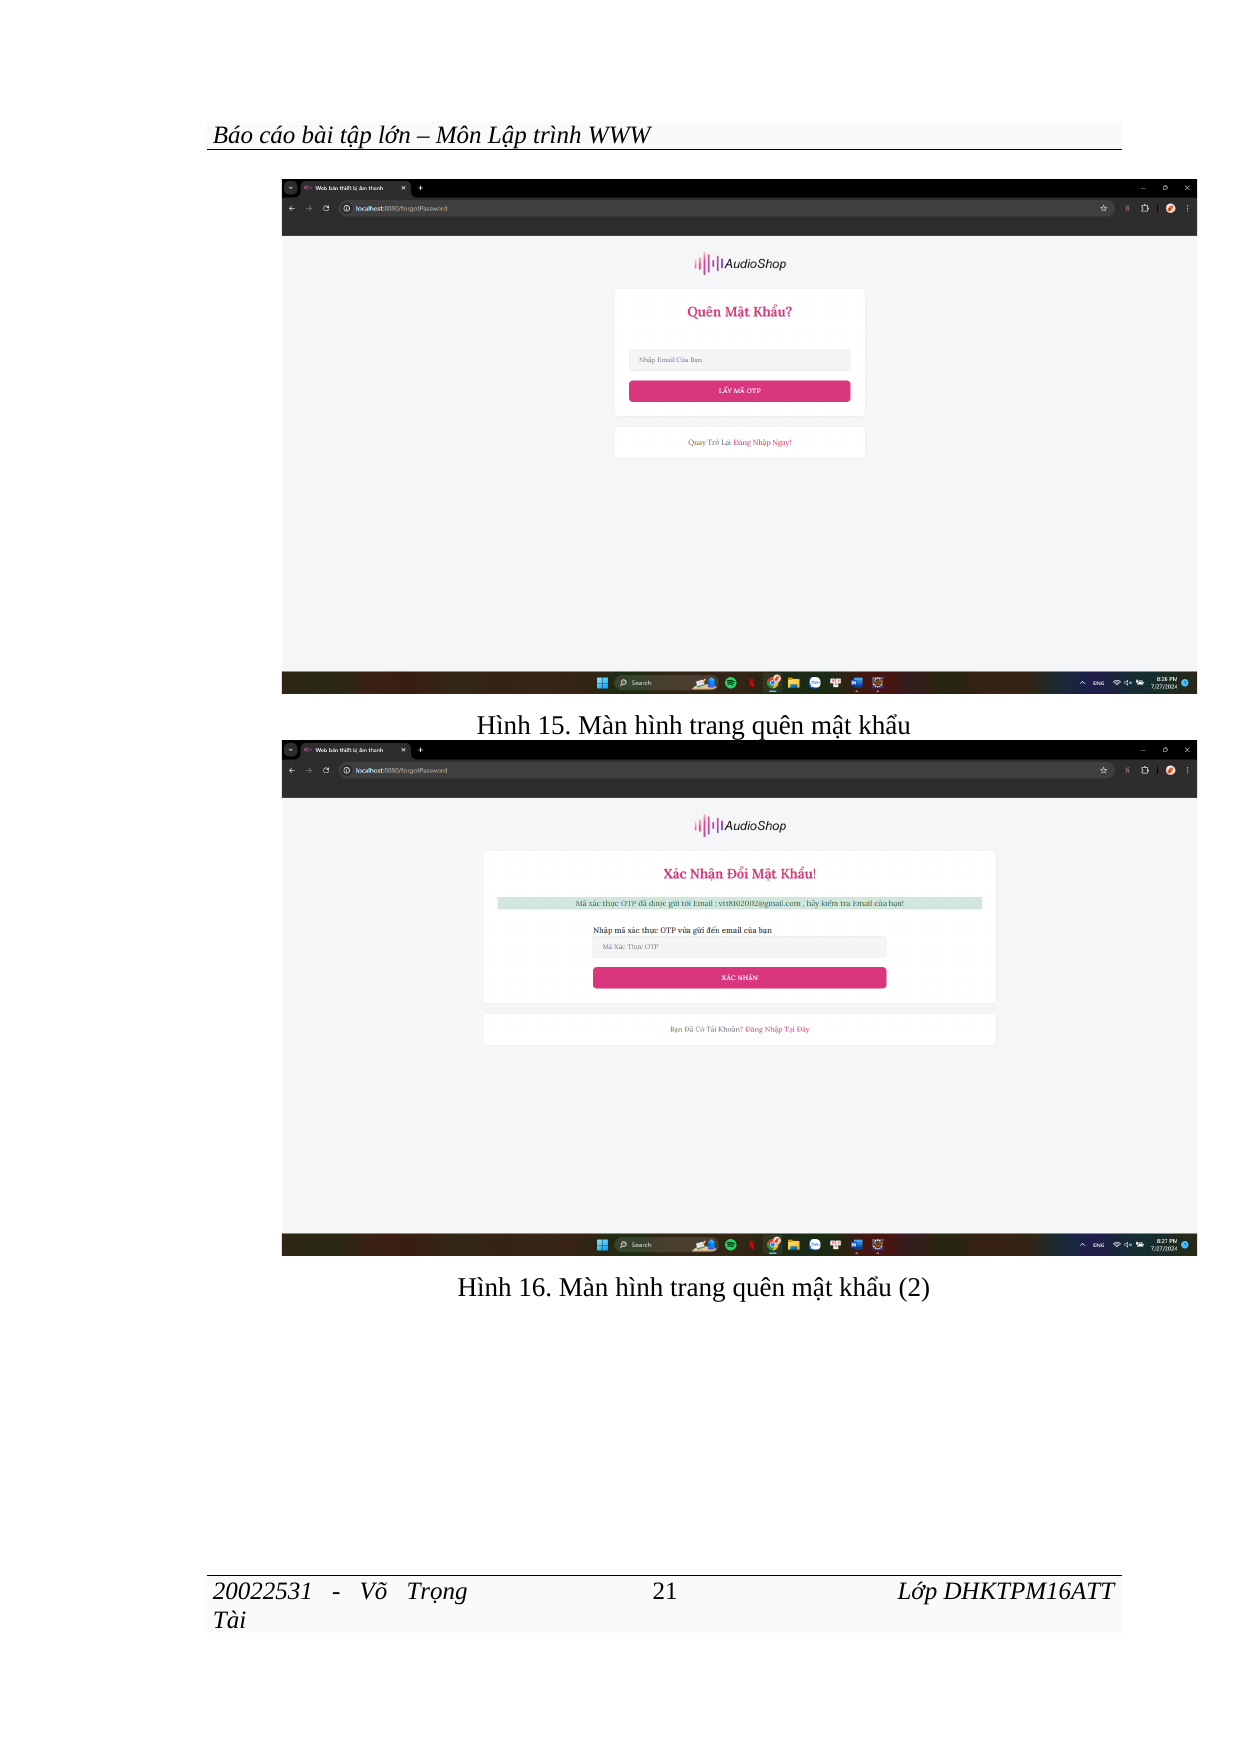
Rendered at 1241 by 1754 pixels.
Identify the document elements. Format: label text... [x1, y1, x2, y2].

picture [281, 179, 1198, 694]
picture [281, 740, 1198, 1256]
text Hình 16. Màn hình trang quên mật khẩu (2) [207, 1271, 1122, 1302]
text Hình 15. Màn hình trang quên mật khẩu [207, 709, 1122, 741]
